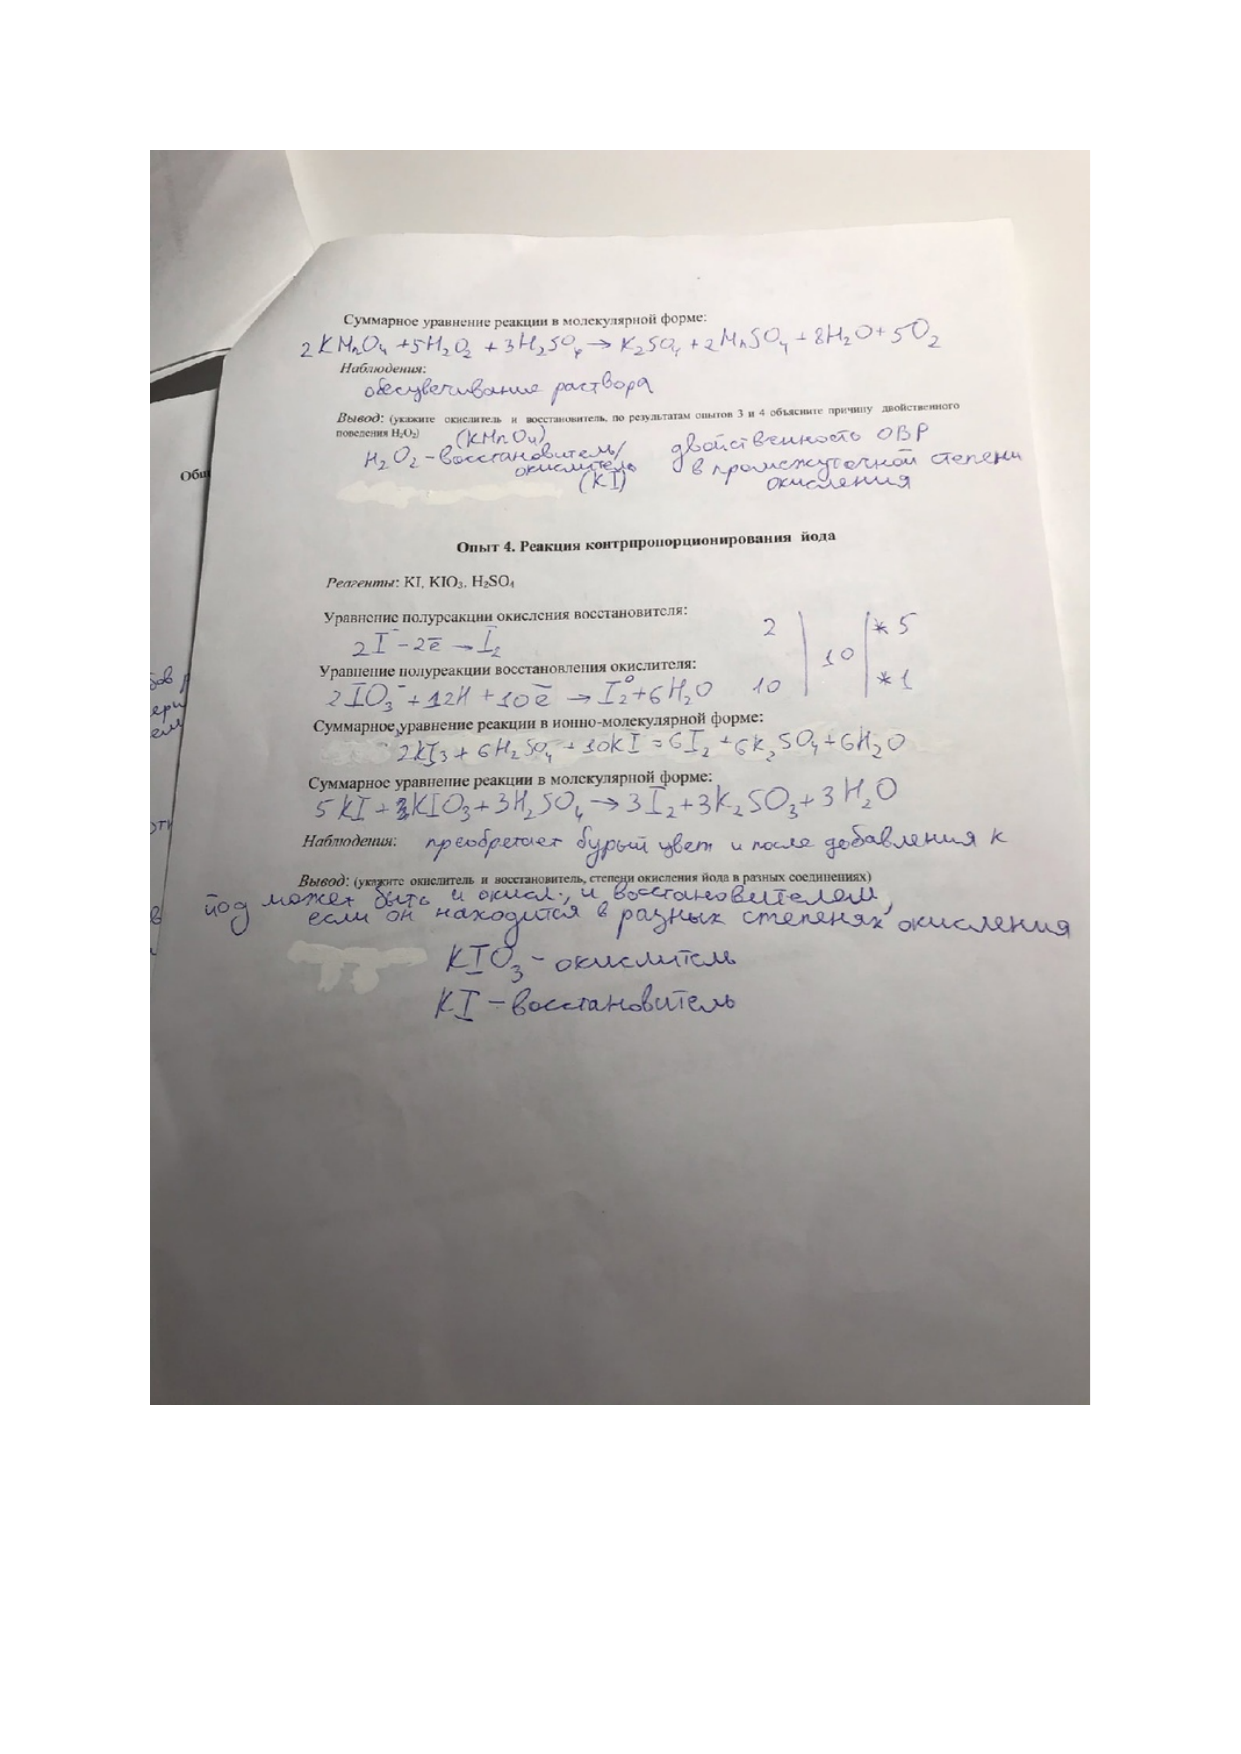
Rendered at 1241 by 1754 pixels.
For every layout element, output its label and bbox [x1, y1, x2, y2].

picture [150, 150, 1091, 1405]
